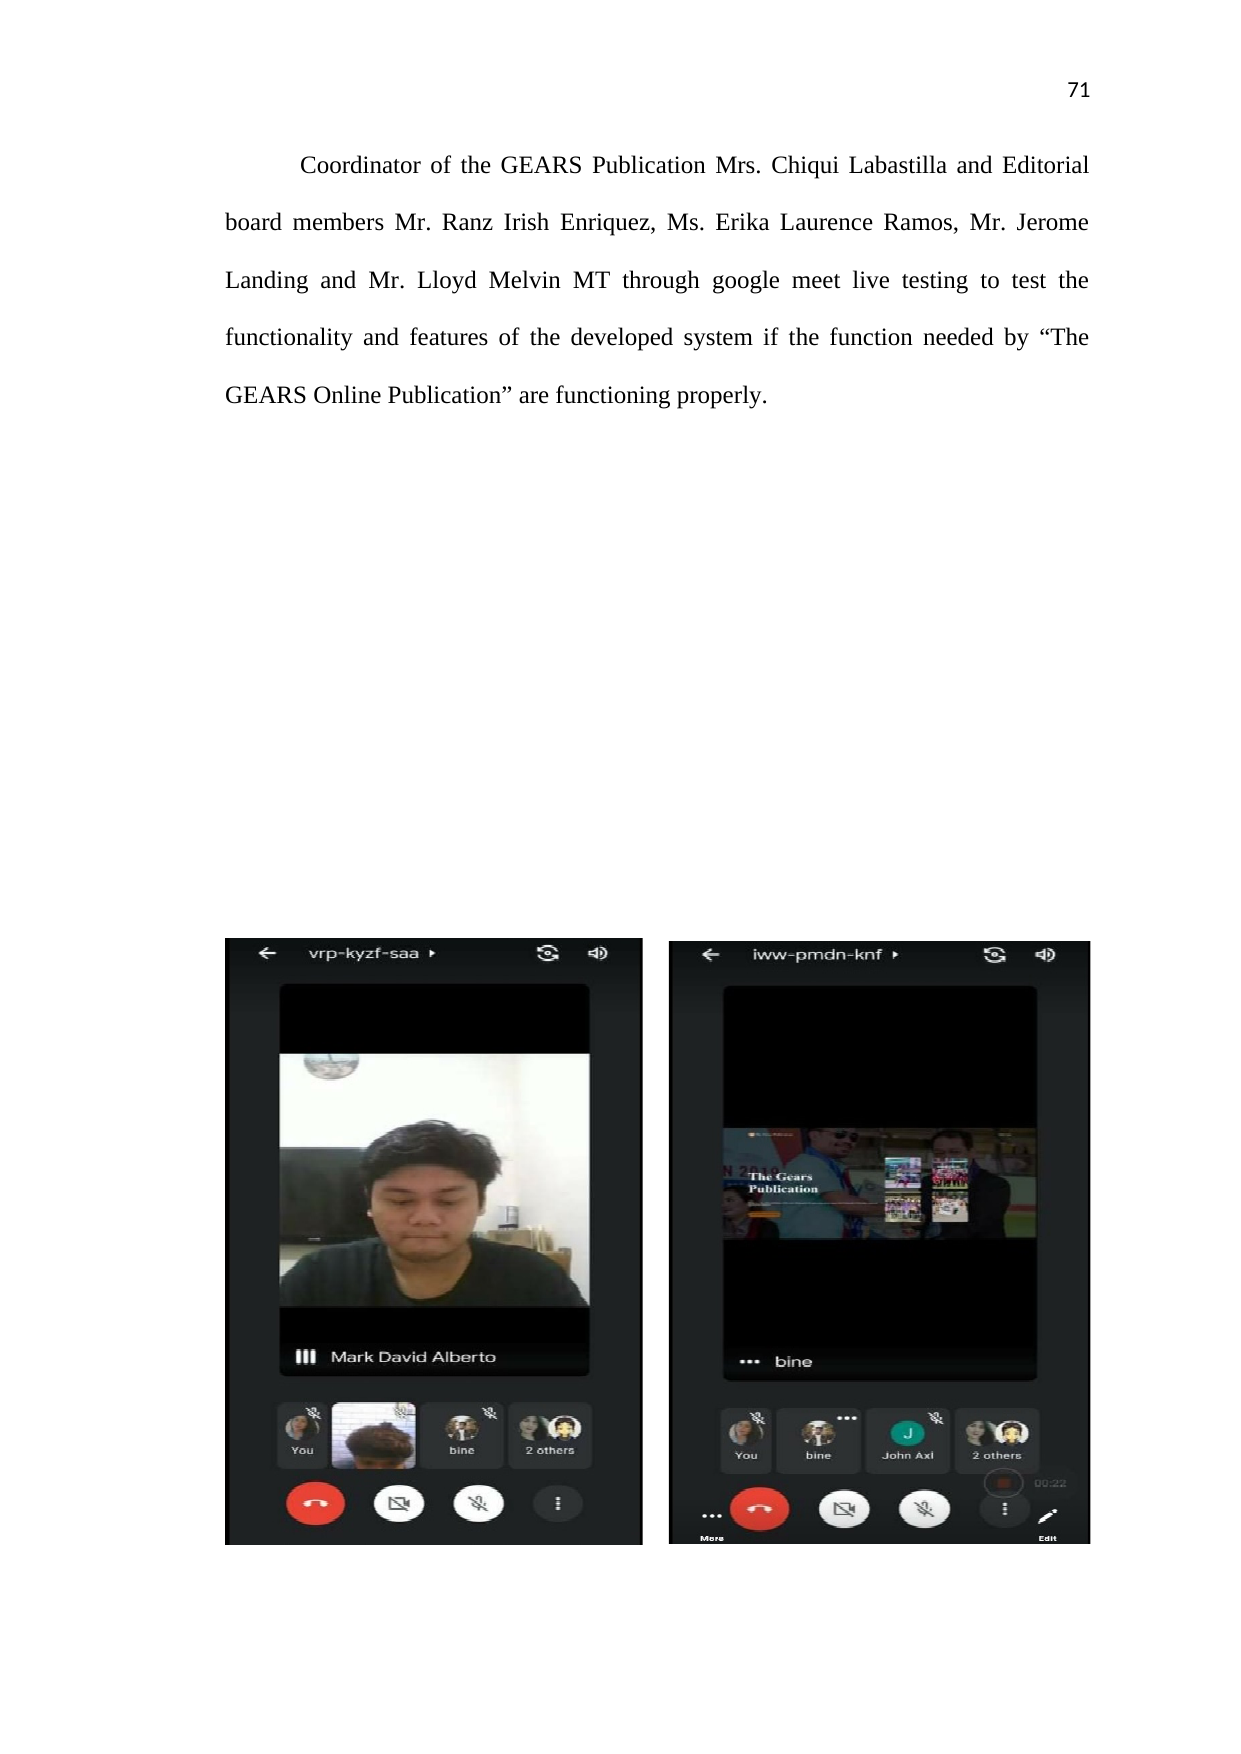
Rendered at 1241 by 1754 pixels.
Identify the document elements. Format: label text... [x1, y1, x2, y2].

text Coordinator of the GEARS Publication Mrs. Chiqui Labastilla and Editorial board members Mr. Ranz Irish Enriquez, Ms. Erika Laurence Ramos, Mr. Jerome Landing and Mr. Lloyd Melvin MT through google meet live testing to test the functionality and features of the developed system if the function needed by “The GEARS Online Publication” are functioning properly. [225, 150, 1090, 409]
picture [225, 938, 643, 1545]
picture [668, 941, 1091, 1544]
